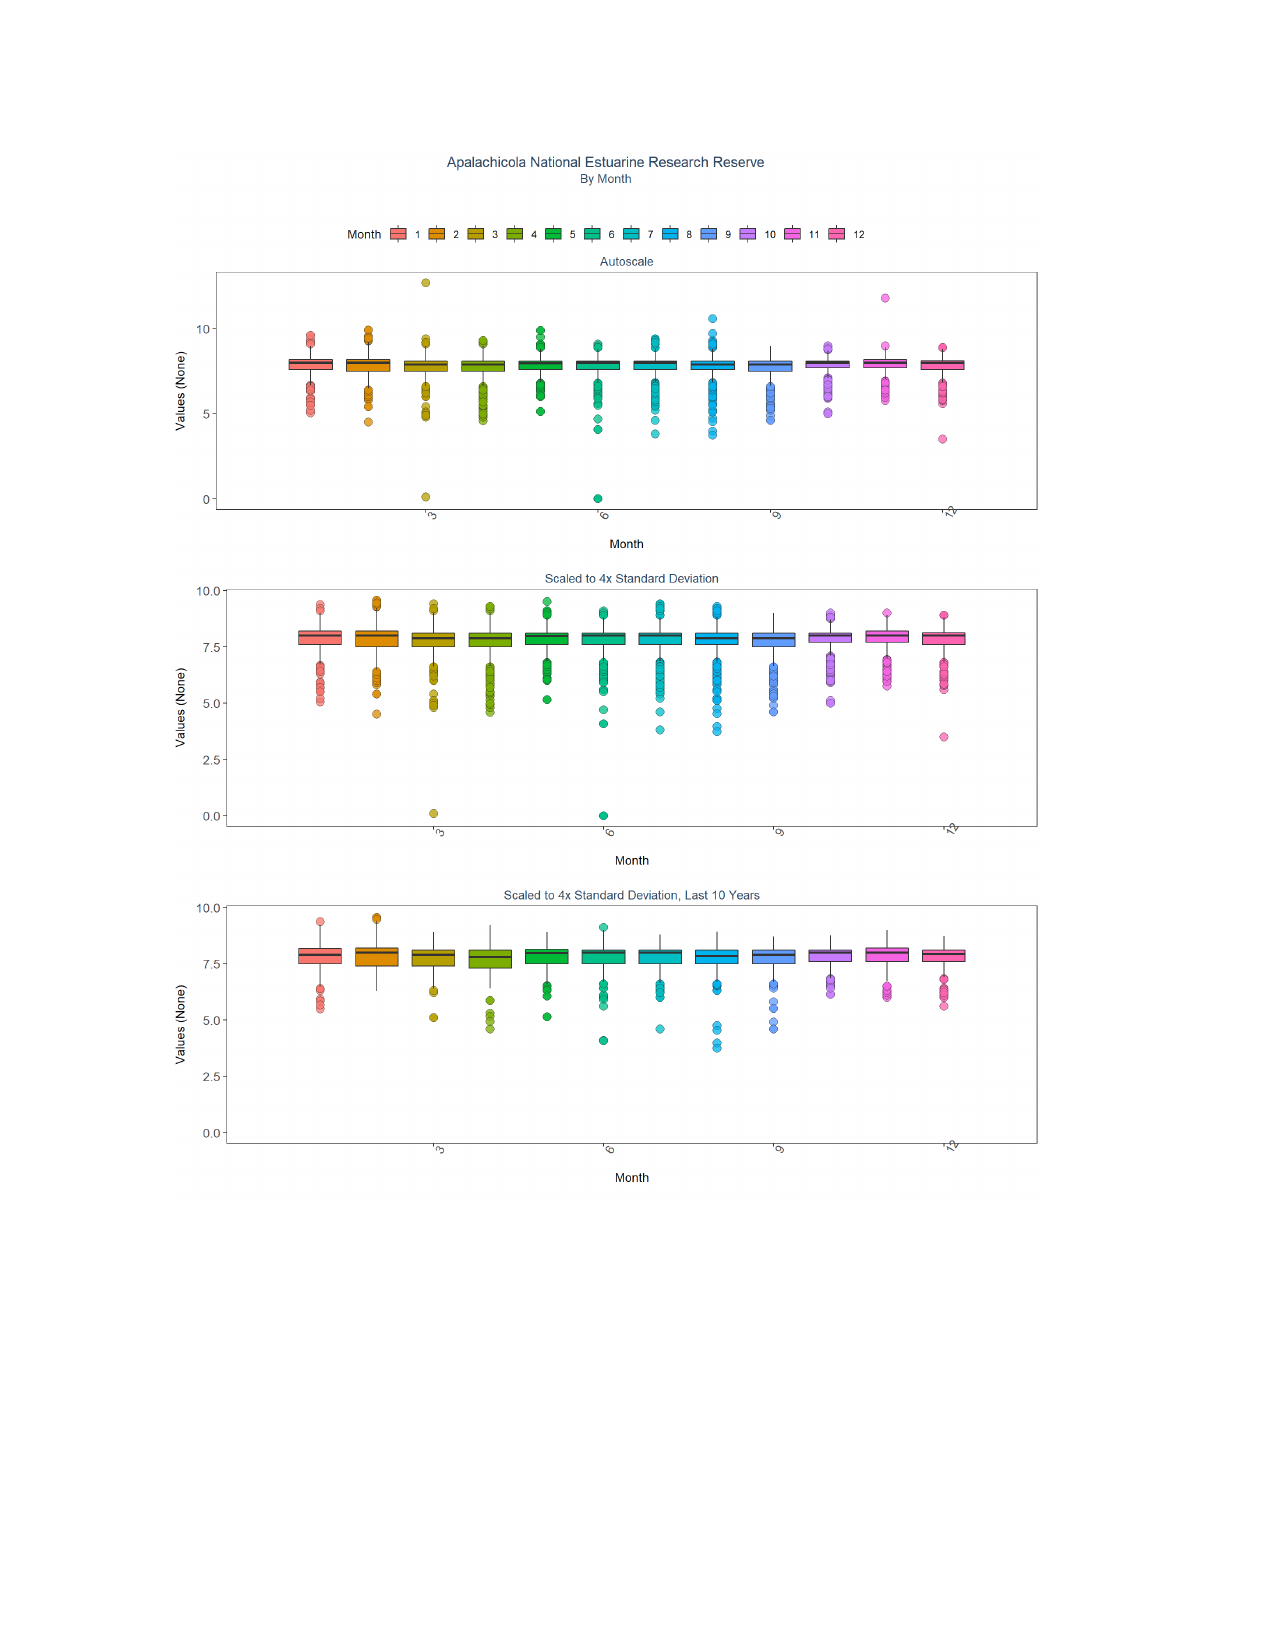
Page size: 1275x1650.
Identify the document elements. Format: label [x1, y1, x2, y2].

picture [168, 150, 1044, 1200]
